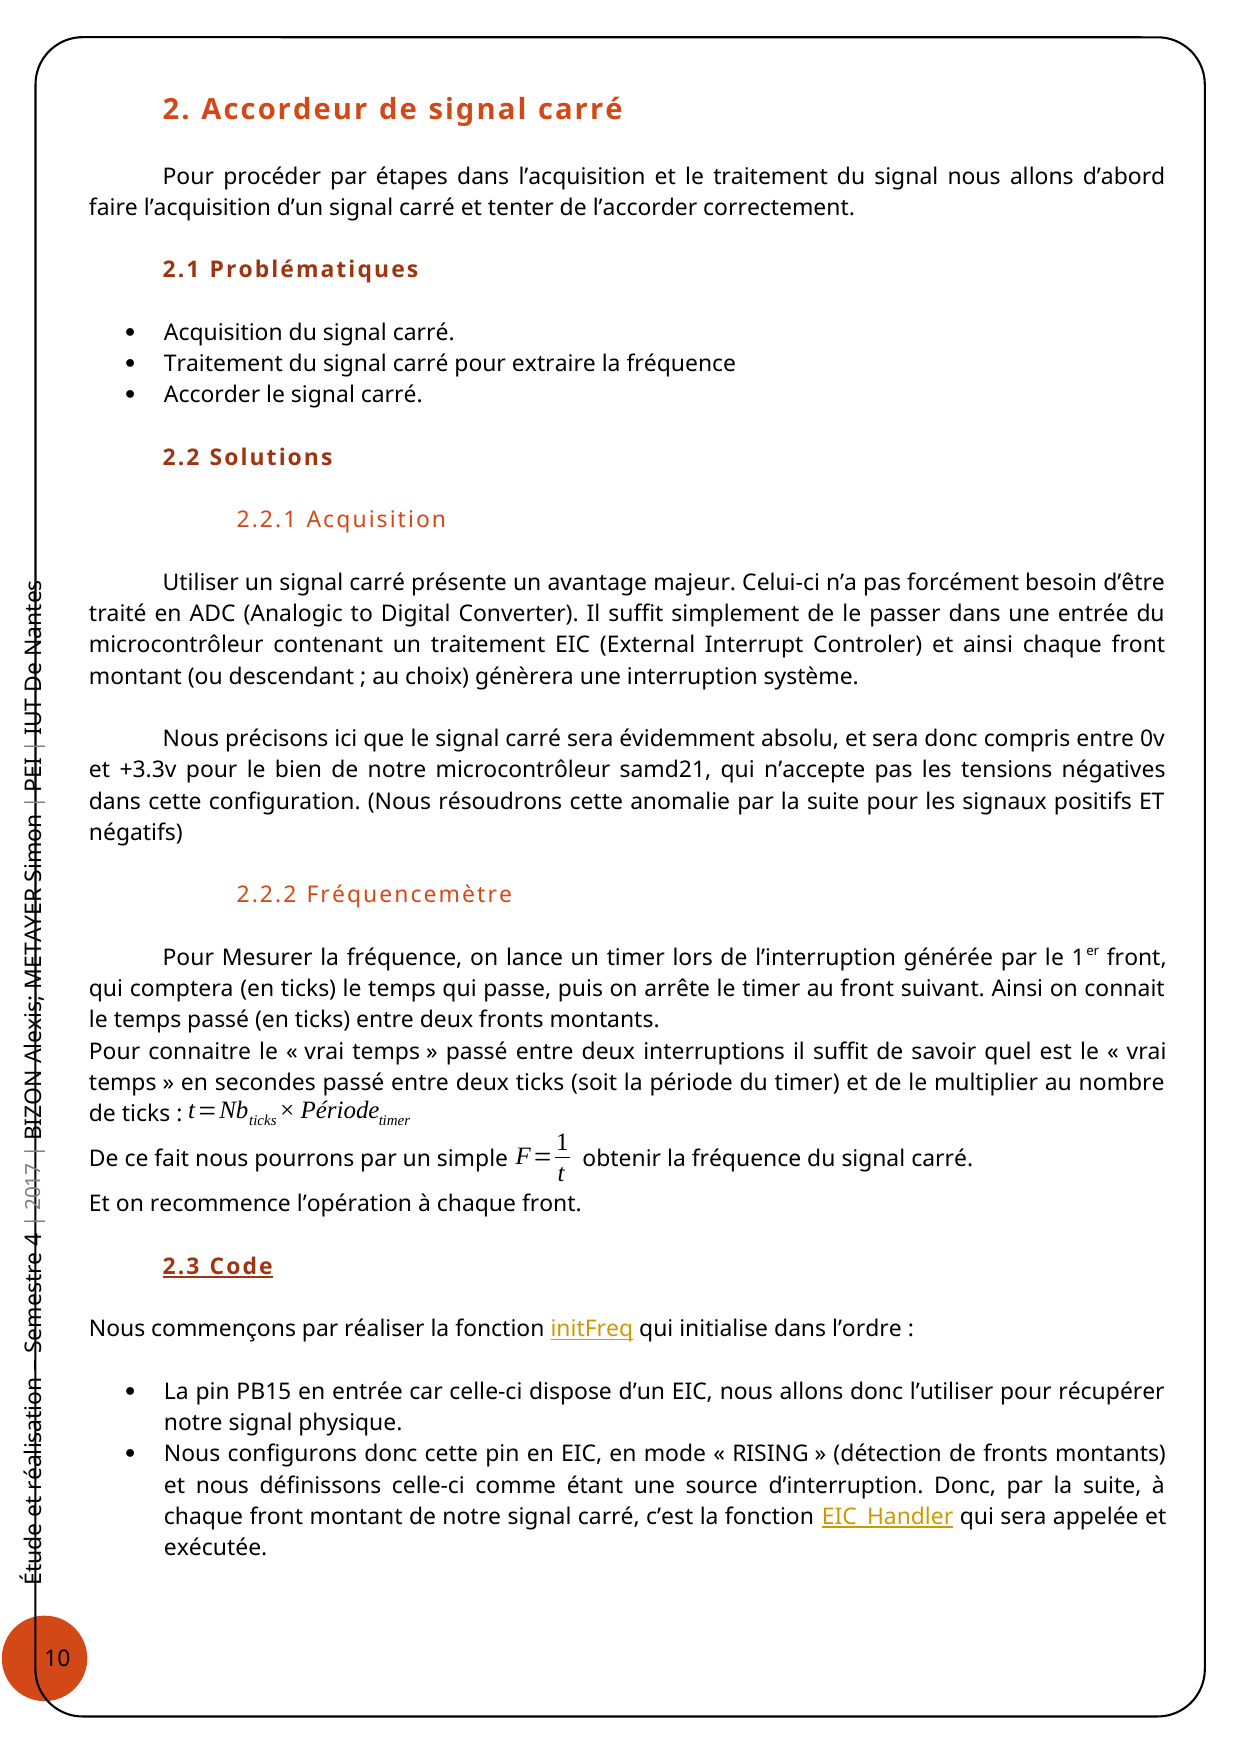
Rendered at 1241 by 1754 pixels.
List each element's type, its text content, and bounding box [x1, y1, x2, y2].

subtitle 2.3 Code [89, 1250, 1166, 1281]
subtitle 2.1 Problématiques [89, 253, 1166, 284]
list Acquisition du signal carré. [126, 316, 1166, 347]
text Pour procéder par étapes dans l’acquisition et le traitement du signal nous allons d’abord faire l’acquisition d’un signal carré et tenter de l’accorder correctement. [89, 159, 1166, 222]
subtitle 2.2.1 Acquisition [236, 503, 1166, 534]
subtitle 2. Accordeur de signal carré [89, 89, 1166, 128]
text Pour connaitre le « vrai temps » passé entre deux interruptions il suffit de savoir quel est le « vrai temps » en secondes passé entre deux ticks (soit la période du timer) et de le multiplier au nombre de ticks : [89, 1034, 1166, 1128]
list La pin PB15 en entrée car celle-ci dispose d’un EIC, nous allons donc l’utiliser pour récupérer notre signal physique. [126, 1375, 1166, 1437]
list Nous configurons donc cette pin en EIC, en mode « RISING » (détection de fronts montants) et nous définissons celle-ci comme étant une source d’interruption. Donc, par la suite, à chaque front montant de notre signal carré, c’est la fonction EIC_Handler qui sera appelée et exécutée. [126, 1437, 1166, 1562]
subtitle 2.2 Solutions [89, 441, 1166, 472]
text Nous commençons par réaliser la fonction initFreq qui initialise dans l’ordre : [89, 1312, 1166, 1344]
text De ce fait nous pourrons par un simple obtenir la fréquence du signal carré. [89, 1128, 1166, 1187]
text Pour Mesurer la fréquence, on lance un timer lors de l’interruption générée par le 1er front, qui comptera (en ticks) le temps qui passe, puis on arrête le timer au front suivant. Ainsi on connait le temps passé (en ticks) entre deux fronts montants. [89, 941, 1166, 1034]
text Nous précisons ici que le signal carré sera évidemment absolu, et sera donc compris entre 0v et +3.3v pour le bien de notre microcontrôleur samd21, qui n’accepte pas les tensions négatives dans cette configuration. (Nous résoudrons cette anomalie par la suite pour les signaux positifs ET négatifs) [89, 722, 1166, 847]
text Utiliser un signal carré présente un avantage majeur. Celui-ci n’a pas forcément besoin d’être traité en ADC (Analogic to Digital Converter). Il suffit simplement de le passer dans une entrée du microcontrôleur contenant un traitement EIC (External Interrupt Controler) et ainsi chaque front montant (ou descendant ; au choix) génèrera une interruption système. [89, 566, 1166, 691]
subtitle 2.2.2 Fréquencemètre [236, 878, 1166, 909]
list Accorder le signal carré. [126, 378, 1166, 409]
text Et on recommence l’opération à chaque front. [89, 1187, 1166, 1219]
list Traitement du signal carré pour extraire la fréquence [126, 347, 1166, 378]
